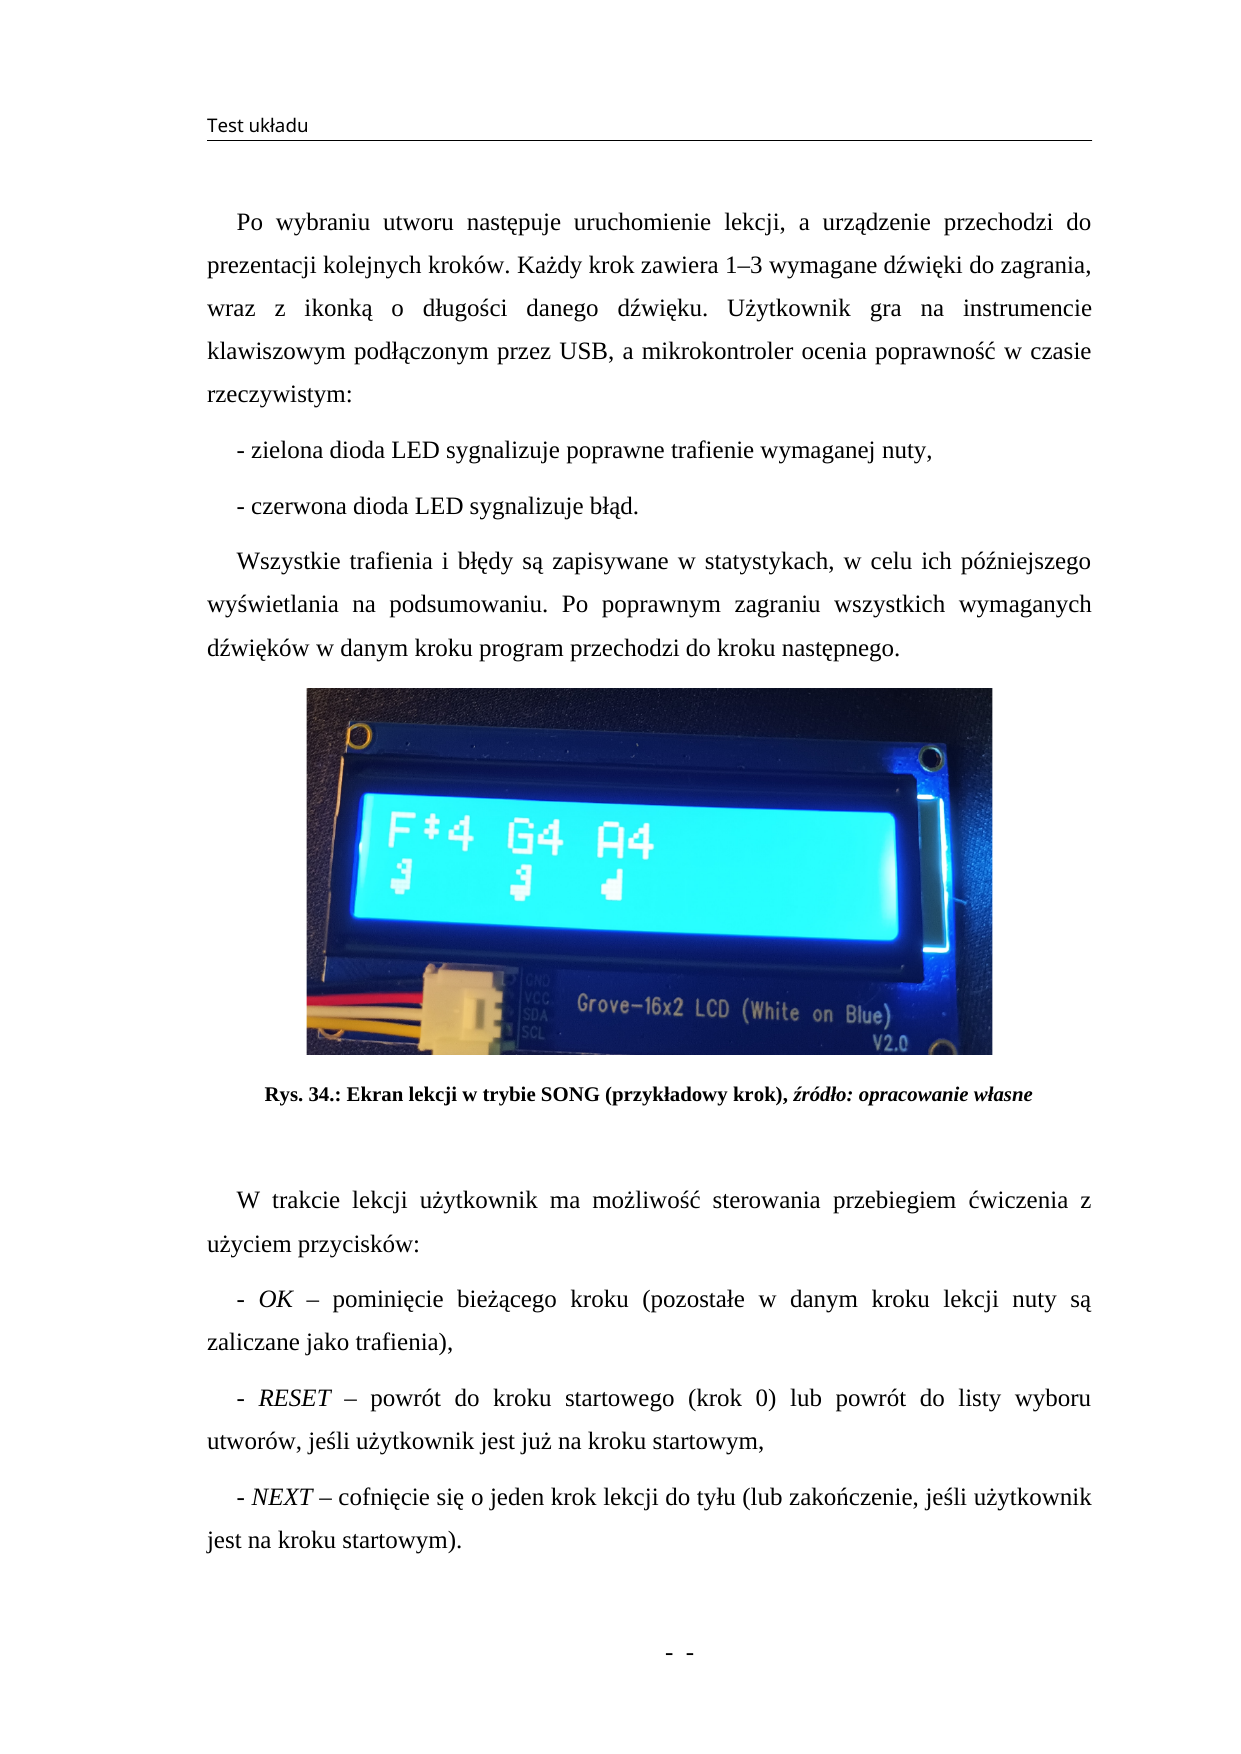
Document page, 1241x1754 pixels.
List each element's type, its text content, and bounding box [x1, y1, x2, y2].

text - zielona dioda LED sygnalizuje poprawne trafienie wymaganej nuty, [207, 435, 1092, 464]
text Wszystkie trafienia i błędy są zapisywane w statystykach, w celu ich późniejszego wyświetlania na podsumowaniu. Po poprawnym zagraniu wszystkich wymaganych dźwięków w danym kroku program przechodzi do kroku następnego. [207, 546, 1092, 661]
text - OK – pominięcie bieżącego kroku (pozostałe w danym kroku lekcji nuty są zaliczane jako trafienia), [207, 1284, 1092, 1356]
picture [306, 688, 993, 1055]
text - czerwona dioda LED sygnalizuje błąd. [207, 491, 1092, 519]
text - RESET – powrót do kroku startowego (krok 0) lub powrót do listy wyboru utworów, jeśli użytkownik jest już na kroku startowym, [207, 1383, 1092, 1455]
text W trakcie lekcji użytkownik ma możliwość sterowania przebiegiem ćwiczenia z użyciem przycisków: [207, 1186, 1092, 1257]
text Po wybraniu utworu następuje uruchomienie lekcji, a urządzenie przechodzi do prezentacji kolejnych kroków. Każdy krok zawiera 1–3 wymagane dźwięki do zagrania, wraz z ikonką o długości danego dźwięku. Użytkownik gra na instrumencie klawiszowym podłączonym przez USB, a mikrokontroler ocenia poprawność w czasie rzeczywistym: [207, 207, 1092, 408]
text - NEXT – cofnięcie się o jeden krok lekcji do tyłu (lub zakończenie, jeśli użytkownik jest na kroku startowym). [207, 1482, 1092, 1554]
